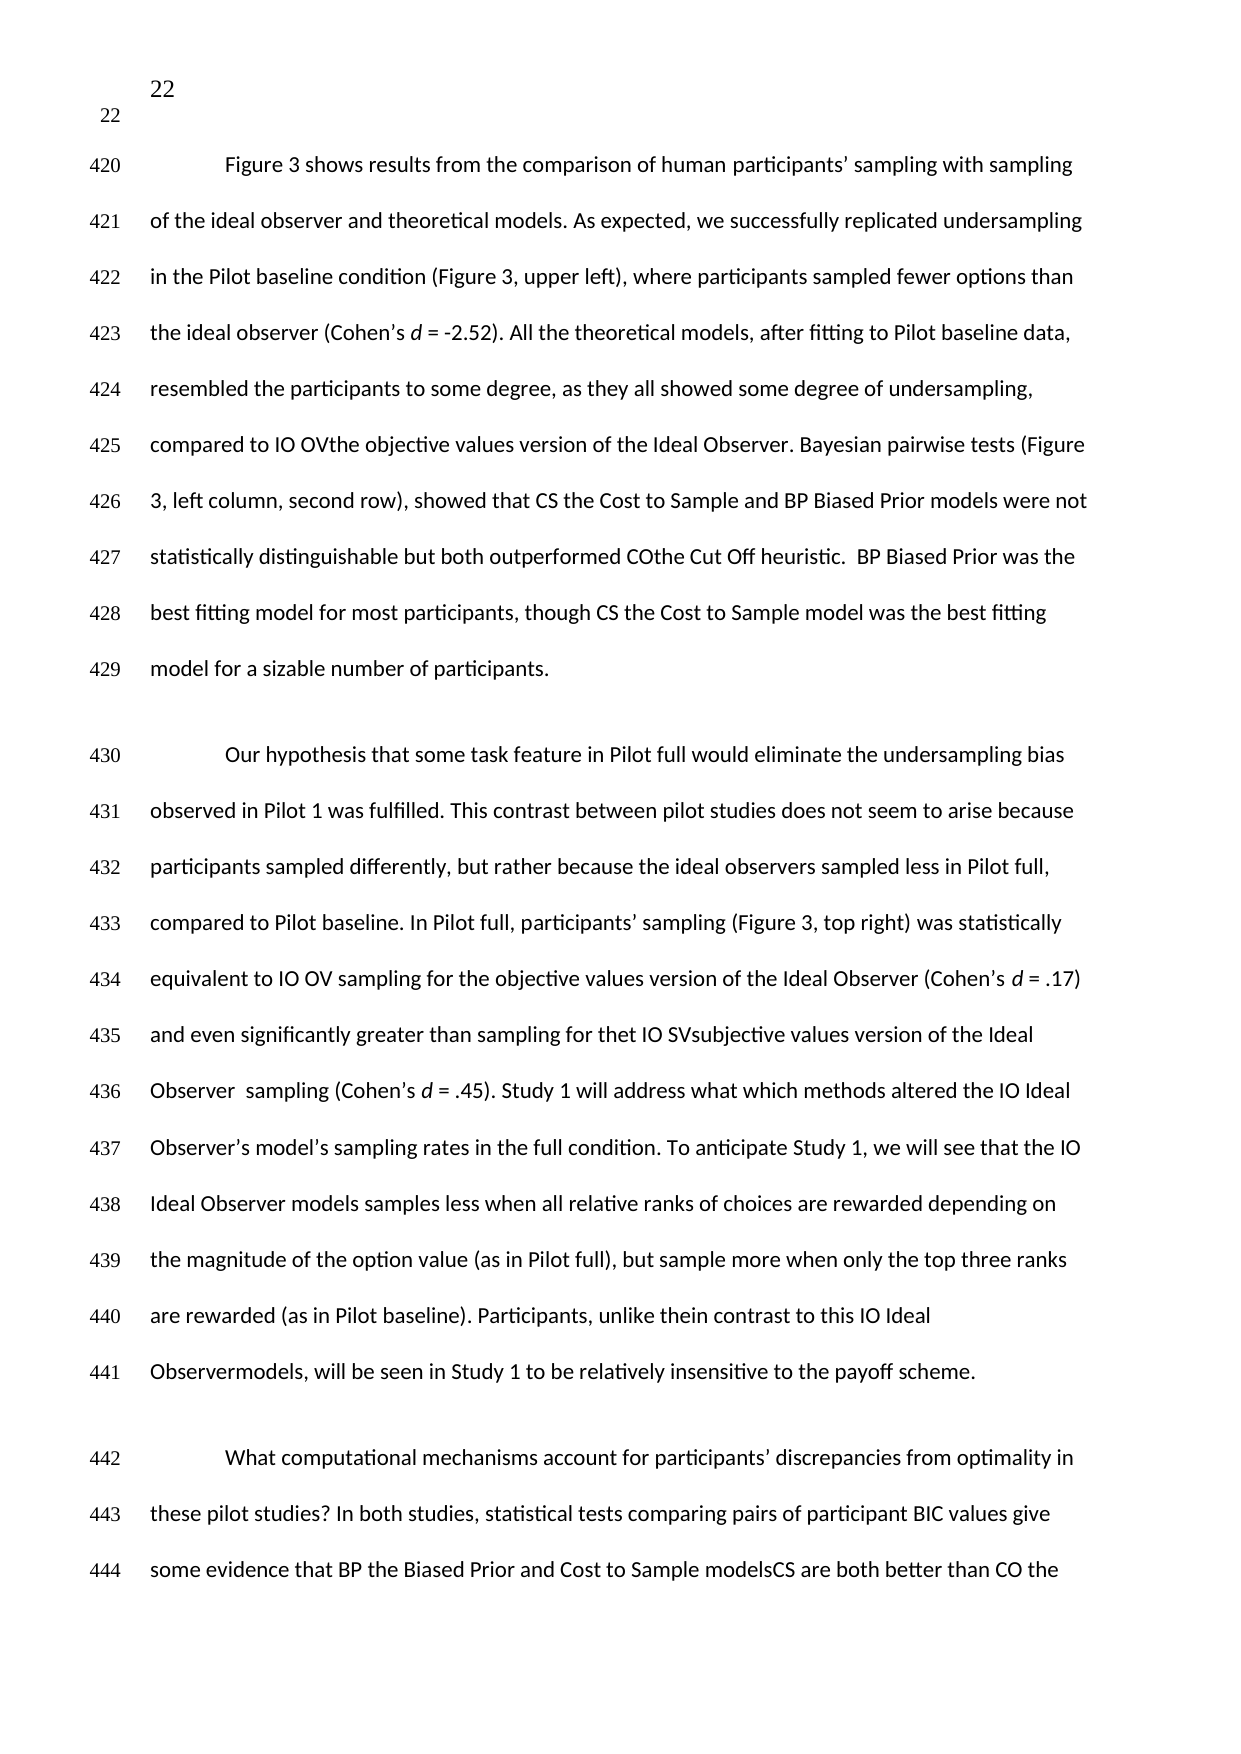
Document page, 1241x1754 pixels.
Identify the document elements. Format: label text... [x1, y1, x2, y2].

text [150, 1443, 1090, 1583]
text Figure 3 shows results from the comparison of human participants’ sampling with sampling of the ideal observer and theoretical models. As expected, we successfully replicated undersampling in the Pilot baseline condition (Figure 3, upper left), where participants sampled fewer options than the ideal observer (Cohen’s d = -2.52). All the theoretical models, after fitting to Pilot baseline data, resembled the participants to some degree, as they all showed some degree of undersampling, compared to . Bayesian pairwise tests (Figure 3, left column, second row), showed that and were not statistically distinguishable but both outperformed . was the best fitting model for most participants, though was the best fitting model for a sizable number. [150, 150, 1090, 682]
text Our hypothesis that some task feature in Pilot full would eliminate the undersampling bias observed in Pilot 1 was fulfilled. This contrast between pilot studies does not seem to arise because participants sampled differently, but rather because the ideal observers sampled less in Pilot full, compared to Pilot baseline. In Pilot full, participants’ sampling (Figure 3, top right) was statistically equivalent to sampling (Cohen’s d = .17) and even significantly greater tha (Cohen’s d = .45). Study 1 will address methods altered the sampling rates in the full condition. To anticipate Study 1, we will see that the sample less when all relative ranks of choices are rewarded depending on the magnitude of the option value (as in Pilot full), but sample more when only the top three ranks are rewarded (as in Pilot baseline). Participants, , will be seen in Study 1 to be relatively insensitive to the payoff scheme. [150, 740, 1090, 1385]
